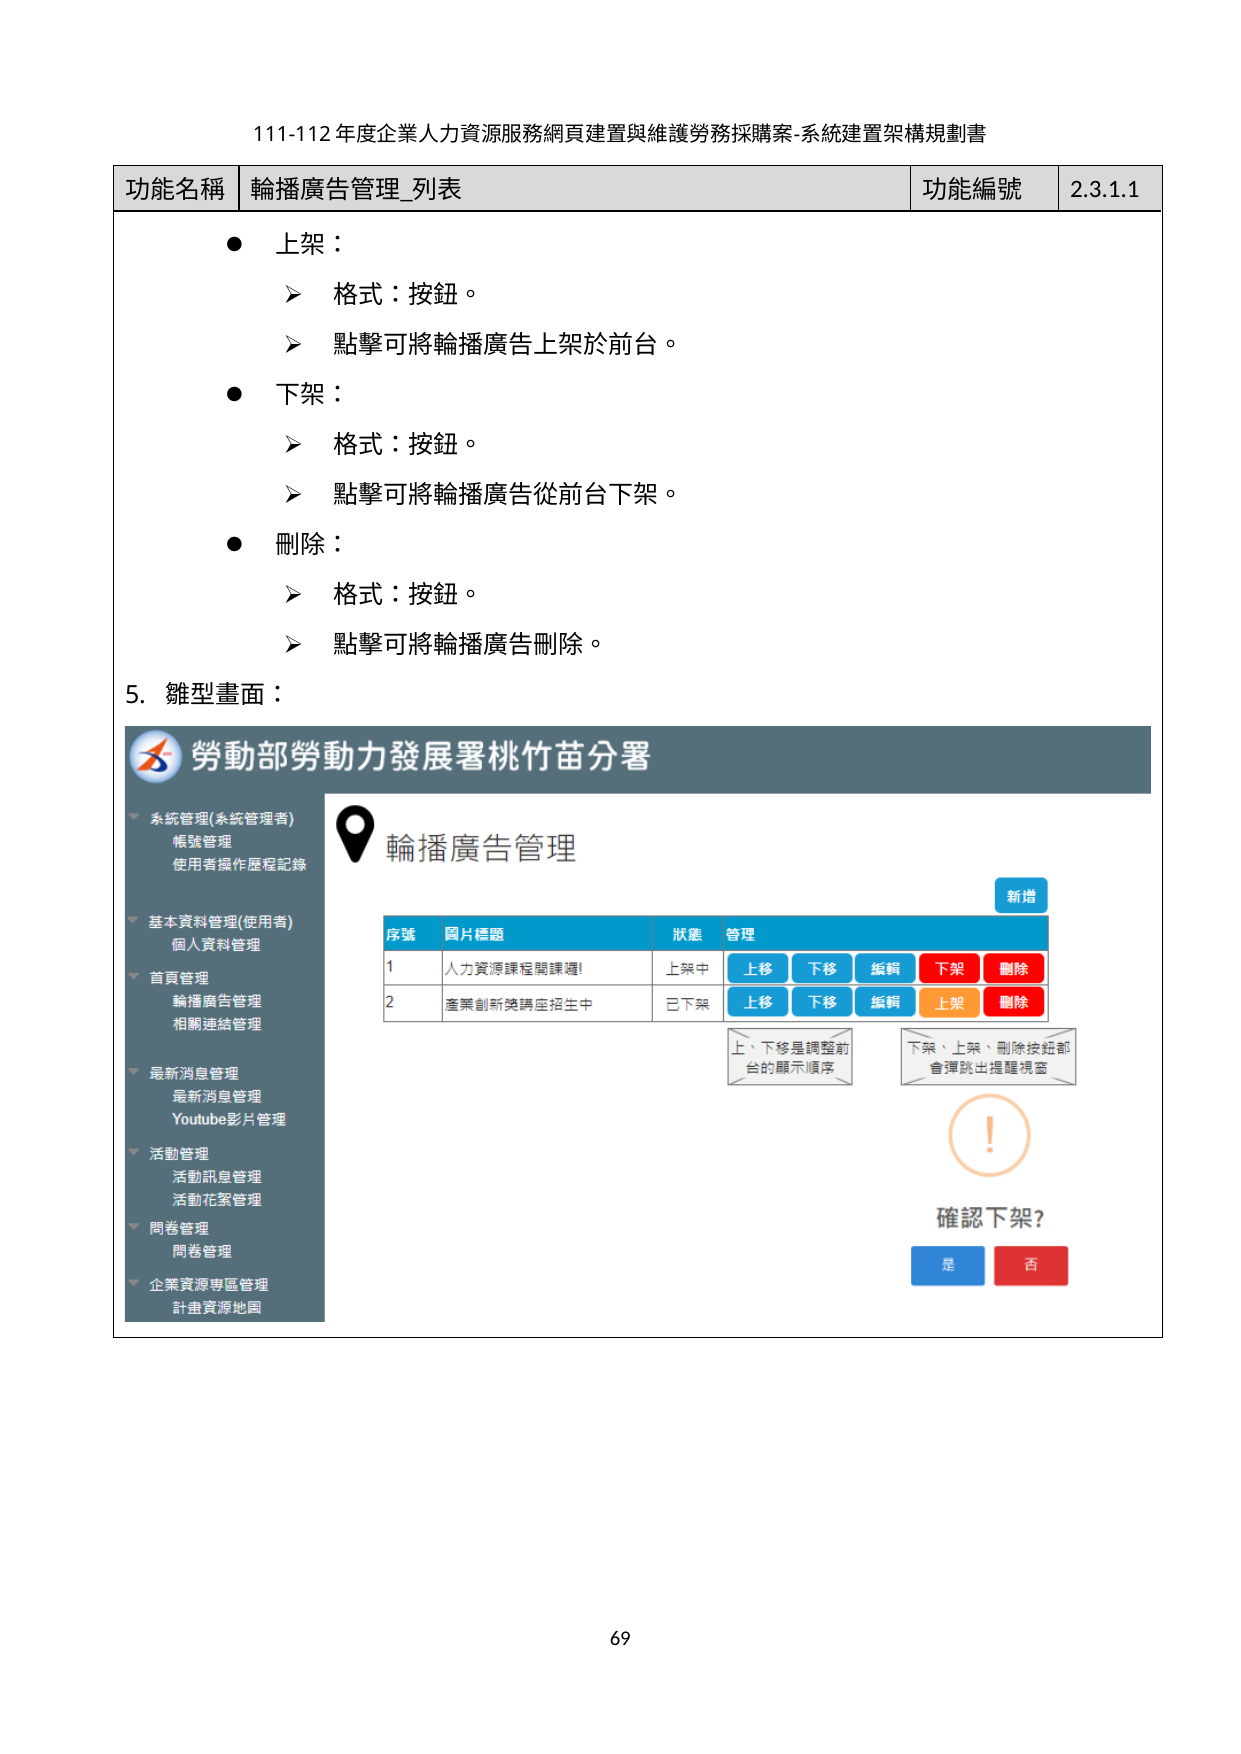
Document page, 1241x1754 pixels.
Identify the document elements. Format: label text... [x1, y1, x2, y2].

table_header 2.3.1.1 [1059, 166, 1162, 210]
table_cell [114, 210, 1162, 1337]
table_header 功能編號 [911, 166, 1058, 210]
table_header 功能名稱 [114, 166, 238, 210]
picture [124, 726, 1151, 1322]
table_header 輪播廣告管理_列表 [240, 166, 910, 210]
